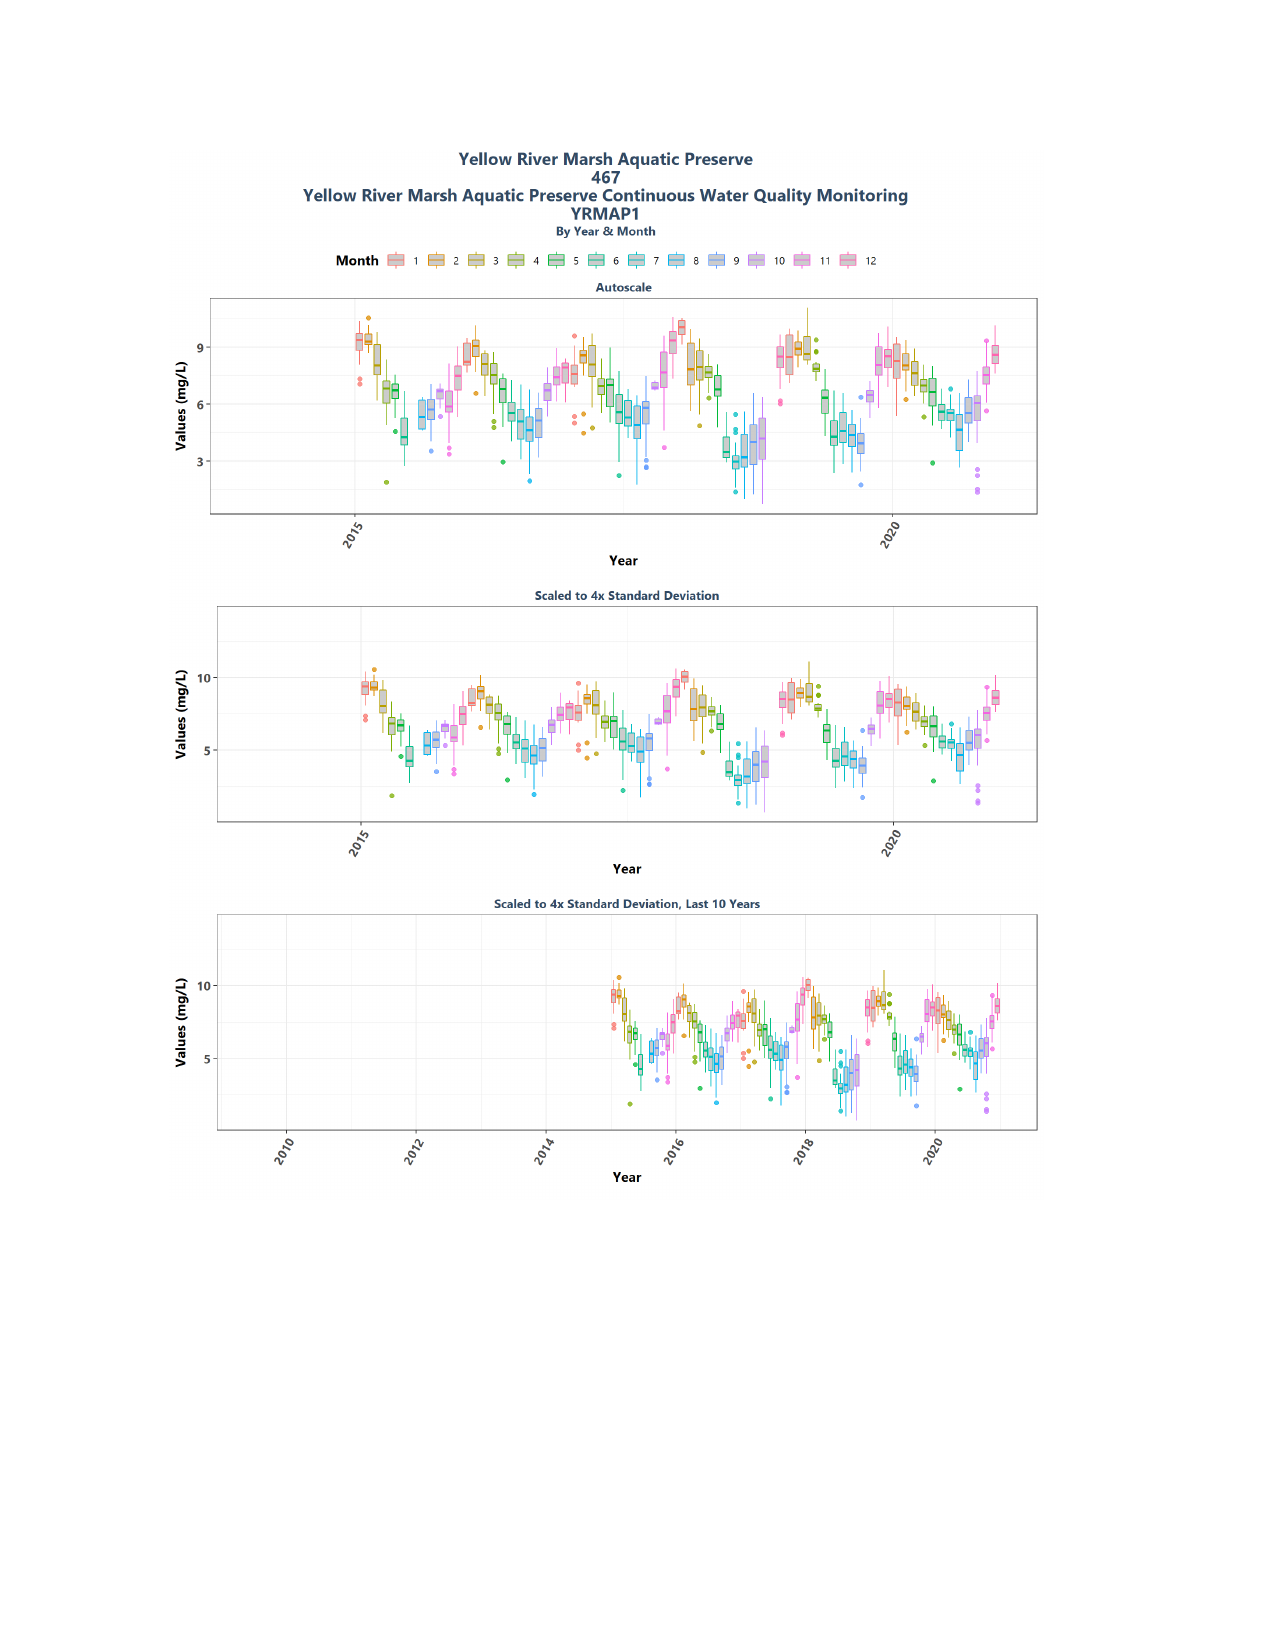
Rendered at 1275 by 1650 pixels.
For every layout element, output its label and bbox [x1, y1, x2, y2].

picture [168, 150, 1044, 1200]
